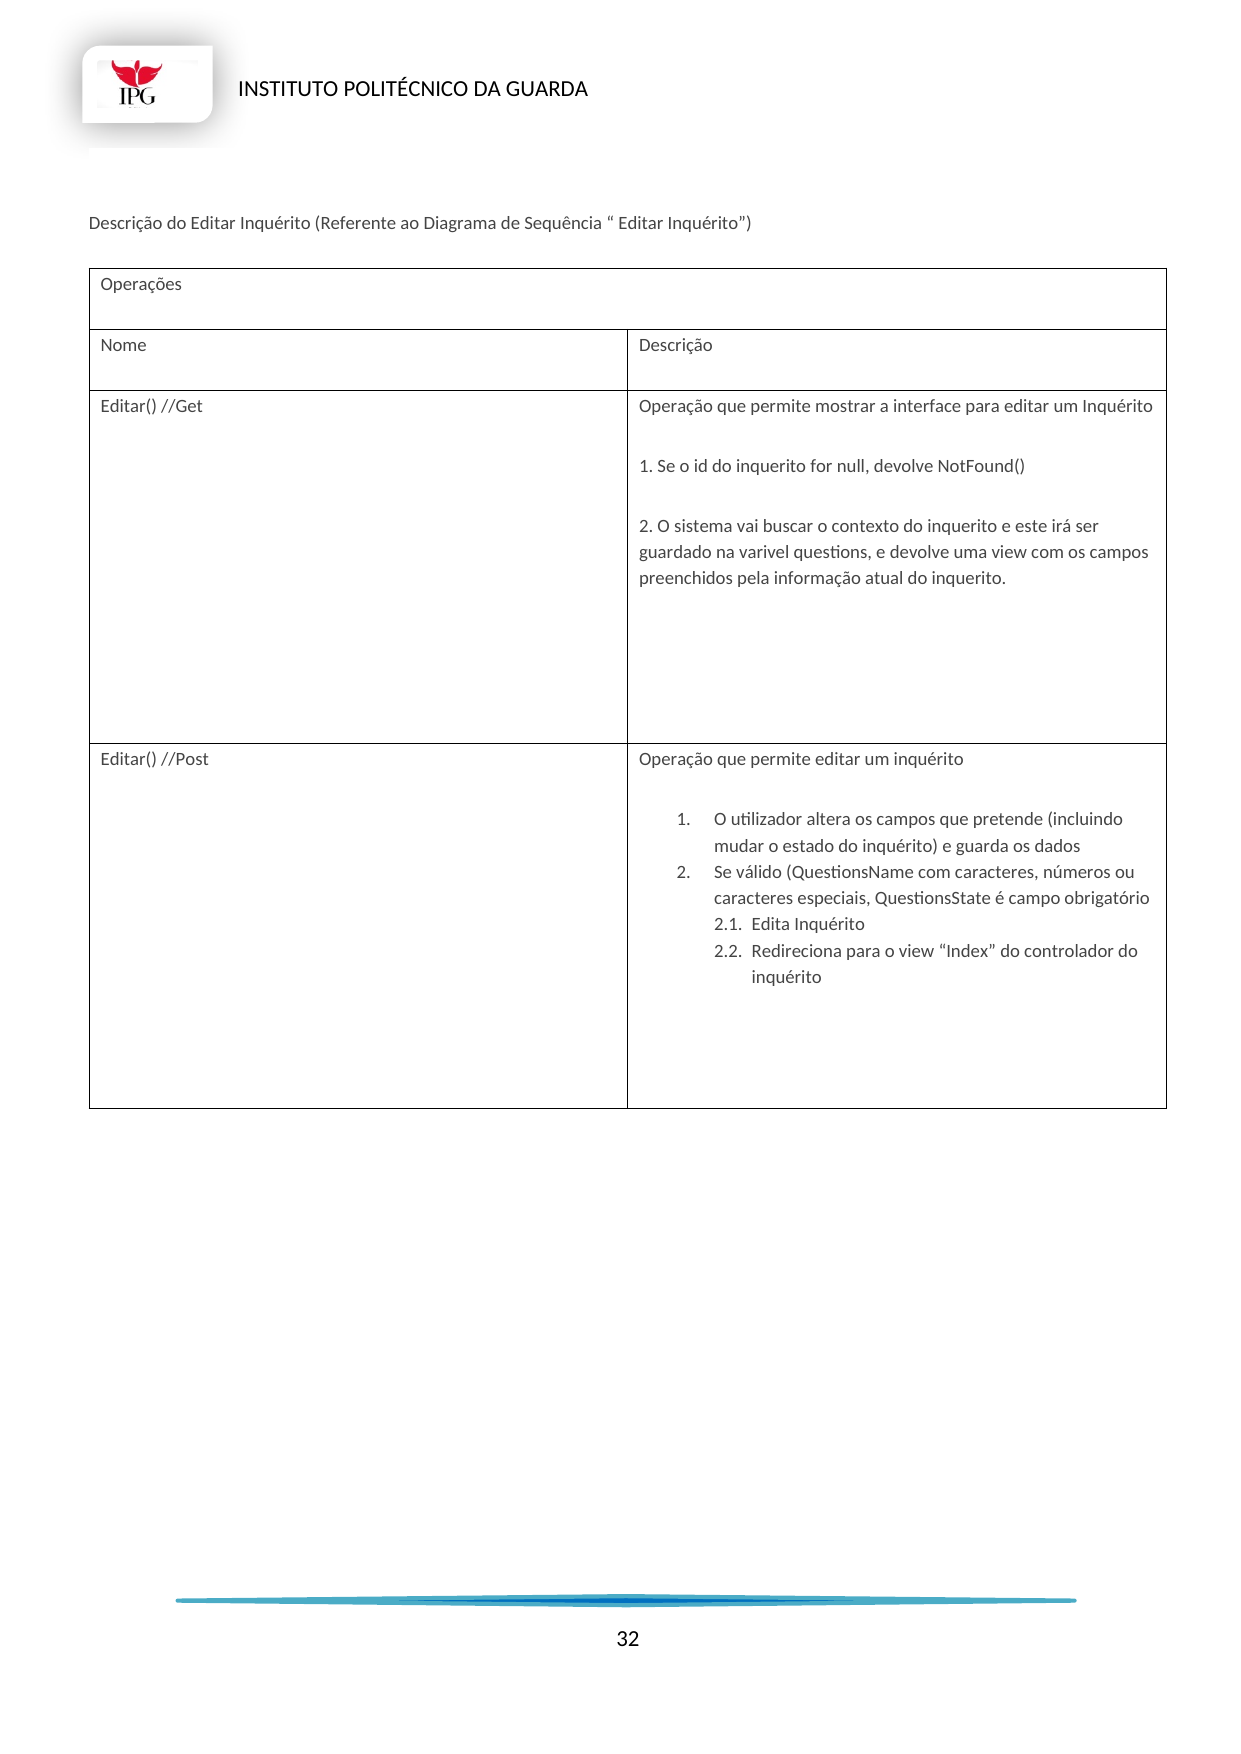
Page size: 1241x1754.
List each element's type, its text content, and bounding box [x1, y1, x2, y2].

text Descrição do Editar Inquérito (Referente ao Diagrama de Sequência “ Editar Inquérito”) [89, 208, 1167, 234]
table_header Operações [90, 269, 1166, 329]
picture [97, 61, 198, 108]
table_cell Editar() //Post [90, 744, 627, 1108]
table_cell Descrição [628, 330, 1166, 390]
table_cell Nome [90, 330, 627, 390]
table_cell Operação que permite mostrar a interface para editar um Inquérito 1. Se o id do inquerito for null, devolve NotFound() 2. O sistema vai buscar o contexto do inquerito e este irá ser guardado na varivel questions, e devolve uma view com os campos preenchidos pela informação atual do inquerito. [628, 391, 1166, 743]
table_cell Operação que permite editar um inquérito O utilizador altera os campos que pretende (incluindo mudar o estado do inquérito) e guarda os dados Se válido (QuestionsName com caracteres, números ou caracteres especiais, QuestionsState é campo obrigatório Edita Inquérito Redireciona para o view “Index” do controlador do inquérito [628, 744, 1166, 1108]
table_cell Editar() //Get [90, 391, 627, 743]
